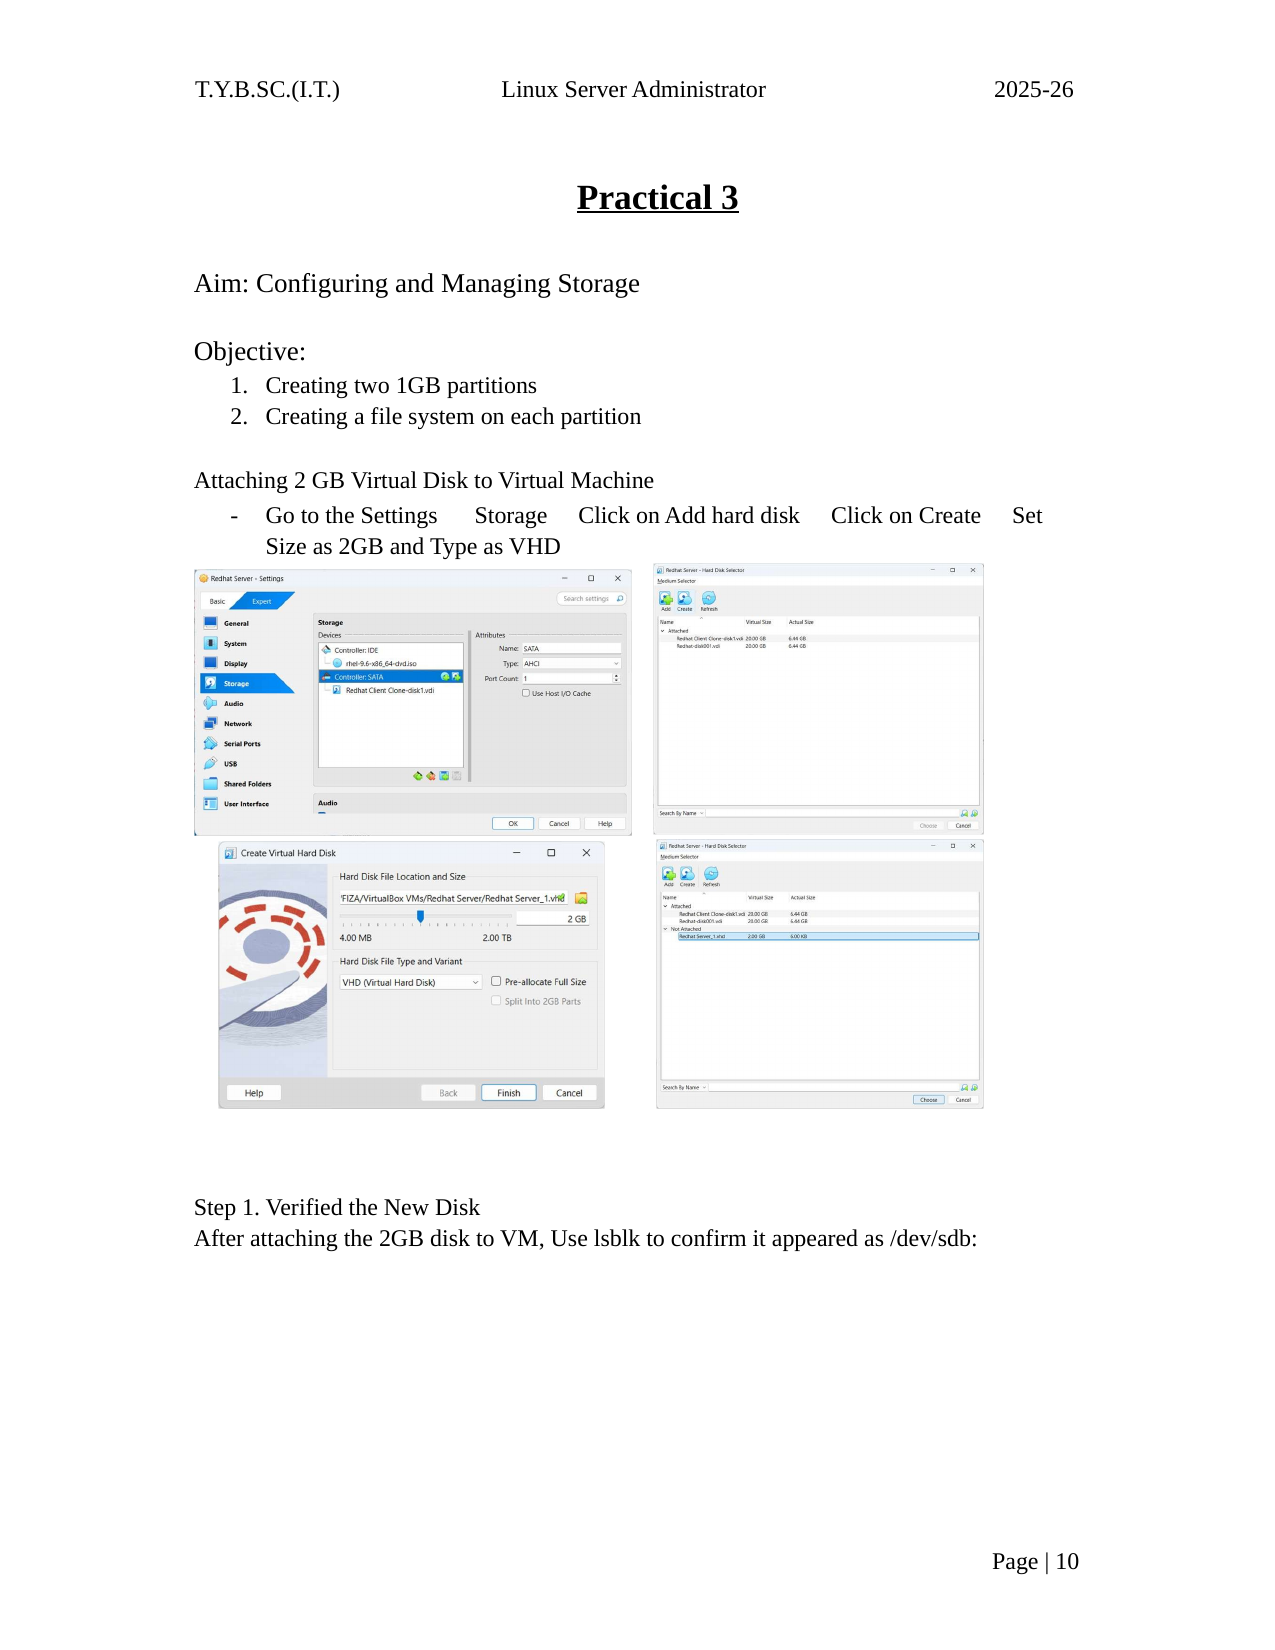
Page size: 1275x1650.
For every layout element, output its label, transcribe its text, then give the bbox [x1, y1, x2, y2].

text After attaching the 2GB disk to VM, Use lsblk to confirm it appeared as /dev/sdb: [193, 1224, 1081, 1252]
list Creating a file system on each partition [230, 402, 1101, 430]
text Attaching 2 GB Virtual Disk to Virtual Machine [193, 466, 1120, 494]
text Step 1. Verified the New Disk [193, 1193, 1120, 1220]
picture [218, 841, 605, 1109]
text Objective: [193, 335, 1079, 366]
picture [653, 563, 984, 835]
text - Go to the Settings  Storage  Click on Add hard disk  Click on Create  Set Size as 2GB and Type as VHD [230, 501, 1081, 559]
picture [194, 569, 632, 836]
list Creating two 1GB partitions [230, 371, 1101, 398]
text Practical 3 [195, 176, 1120, 217]
picture [656, 839, 984, 1109]
text Aim: Configuring and Managing Storage [193, 267, 1079, 298]
